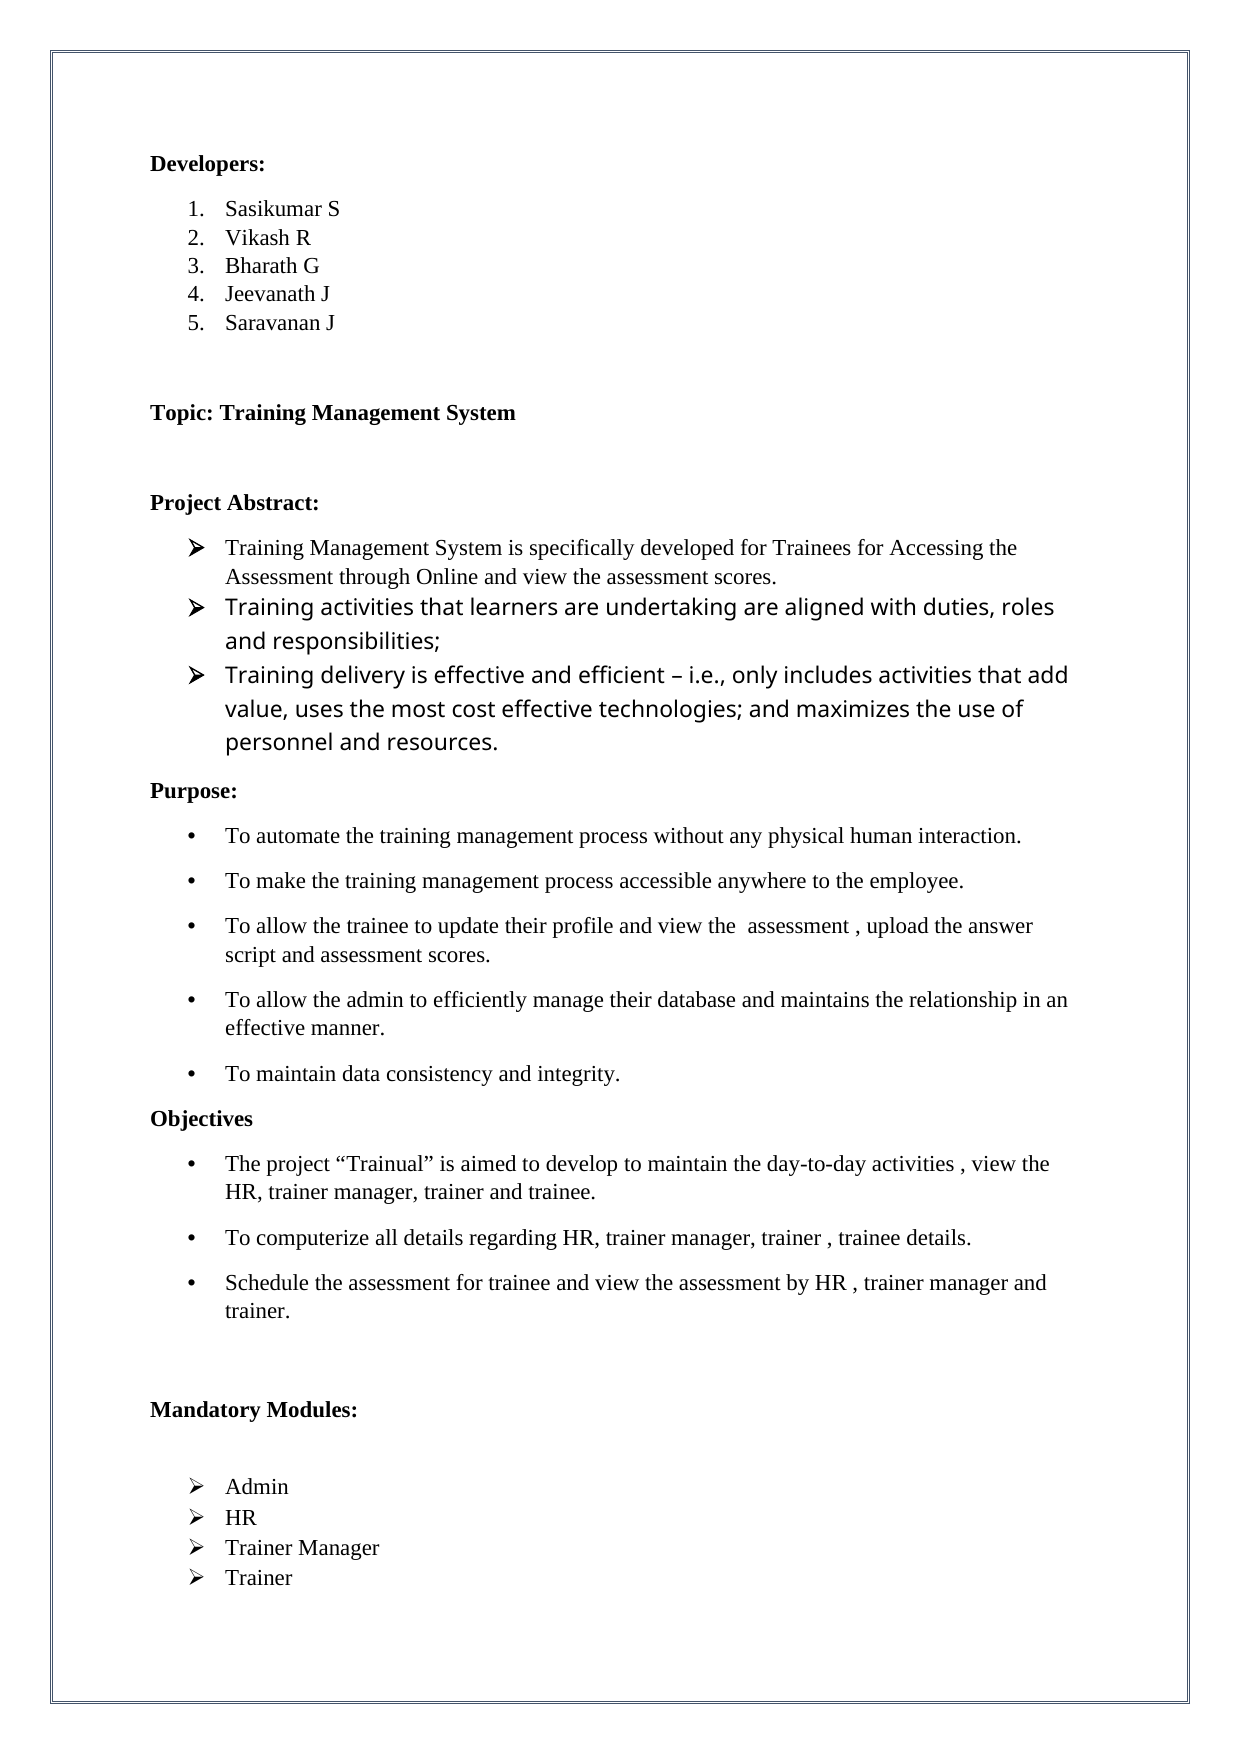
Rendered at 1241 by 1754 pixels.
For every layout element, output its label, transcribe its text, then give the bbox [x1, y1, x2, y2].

list Trainer Manager [187, 1534, 1090, 1560]
list Sasikumar S [187, 195, 1090, 221]
text Objectives [150, 1105, 1090, 1131]
list Schedule the assessment for trainee and view the assessment by HR , trainer manager and trainer. [187, 1269, 1090, 1323]
list To maintain data consistency and integrity. [187, 1059, 1090, 1086]
list HR [187, 1504, 1090, 1530]
list To computerize all details regarding HR, trainer manager, trainer , trainee details. [187, 1223, 1090, 1250]
list Admin [187, 1473, 1090, 1500]
list To allow the trainee to update their profile and view the assessment , upload the answer script and assessment scores. [187, 912, 1090, 967]
text Developers: [150, 150, 1090, 176]
list To make the training management process accessible anywhere to the employee. [187, 867, 1090, 893]
text Purpose: [150, 777, 1090, 803]
text Topic: Training Management System [150, 399, 1090, 425]
list To allow the admin to efficiently manage their database and maintains the relationship in an effective manner. [187, 986, 1090, 1041]
text Project Abstract: [150, 489, 1090, 516]
list Training activities that learners are undertaking are aligned with duties, roles and responsibilities; [187, 591, 1090, 656]
text Mandatory Modules: [150, 1396, 1090, 1422]
list Vikash R [187, 223, 1090, 250]
list The project “Trainual” is aimed to develop to maintain the day-to-day activities , view the HR, trainer manager, trainer and trainee. [187, 1150, 1090, 1205]
list Training delivery is effective and efficient – i.e., only includes activities that add value, uses the most cost effective technologies; and maximizes the use of personnel and resources. [187, 659, 1090, 757]
list To automate the training management process without any physical human interaction. [187, 822, 1090, 848]
list Saravanan J [187, 309, 1090, 335]
list Trainer [187, 1564, 1090, 1590]
list Training Management System is specifically developed for Trainees for Accessing the Assessment through Online and view the assessment scores. [187, 534, 1090, 589]
list Jeevanath J [187, 280, 1090, 307]
list Bharath G [187, 252, 1090, 278]
